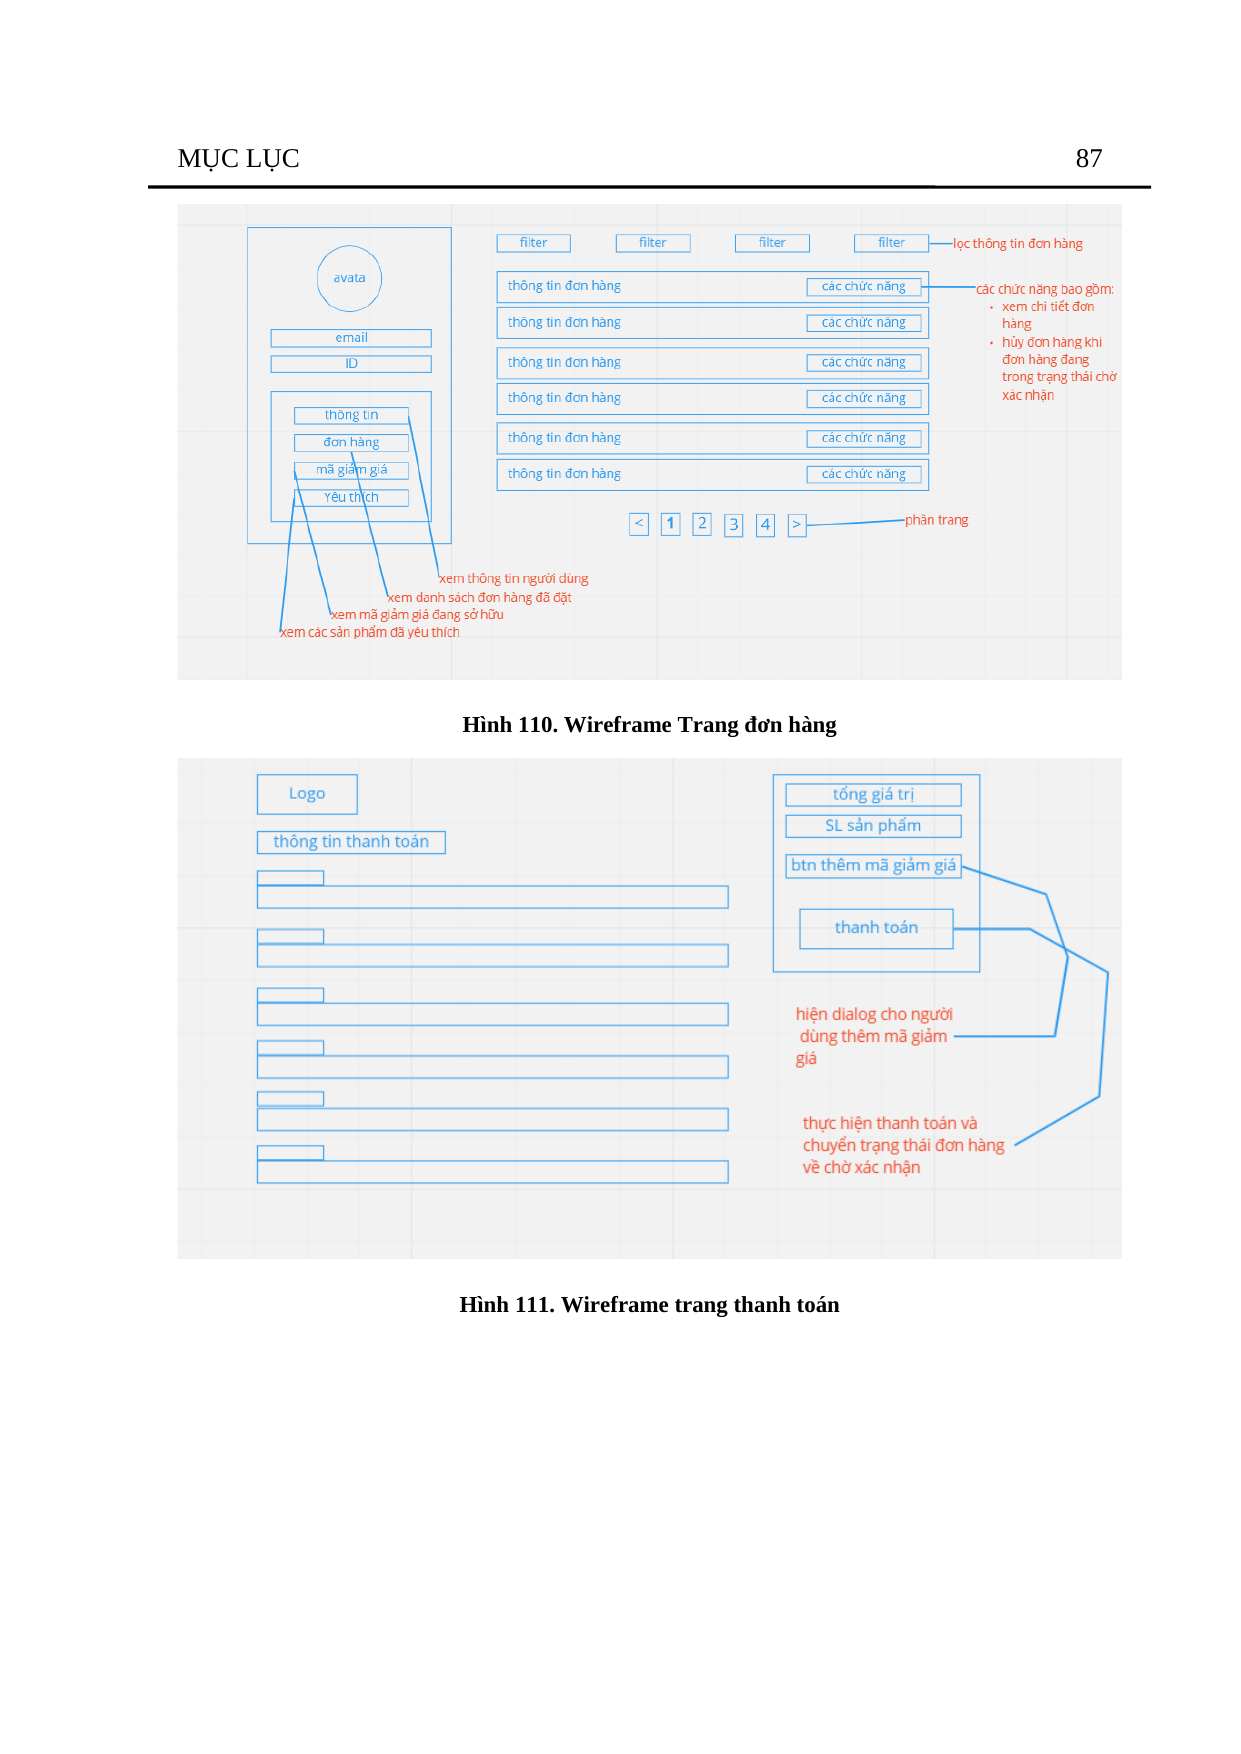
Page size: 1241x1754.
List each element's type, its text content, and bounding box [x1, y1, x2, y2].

picture [177, 204, 1123, 680]
picture [177, 758, 1123, 1259]
